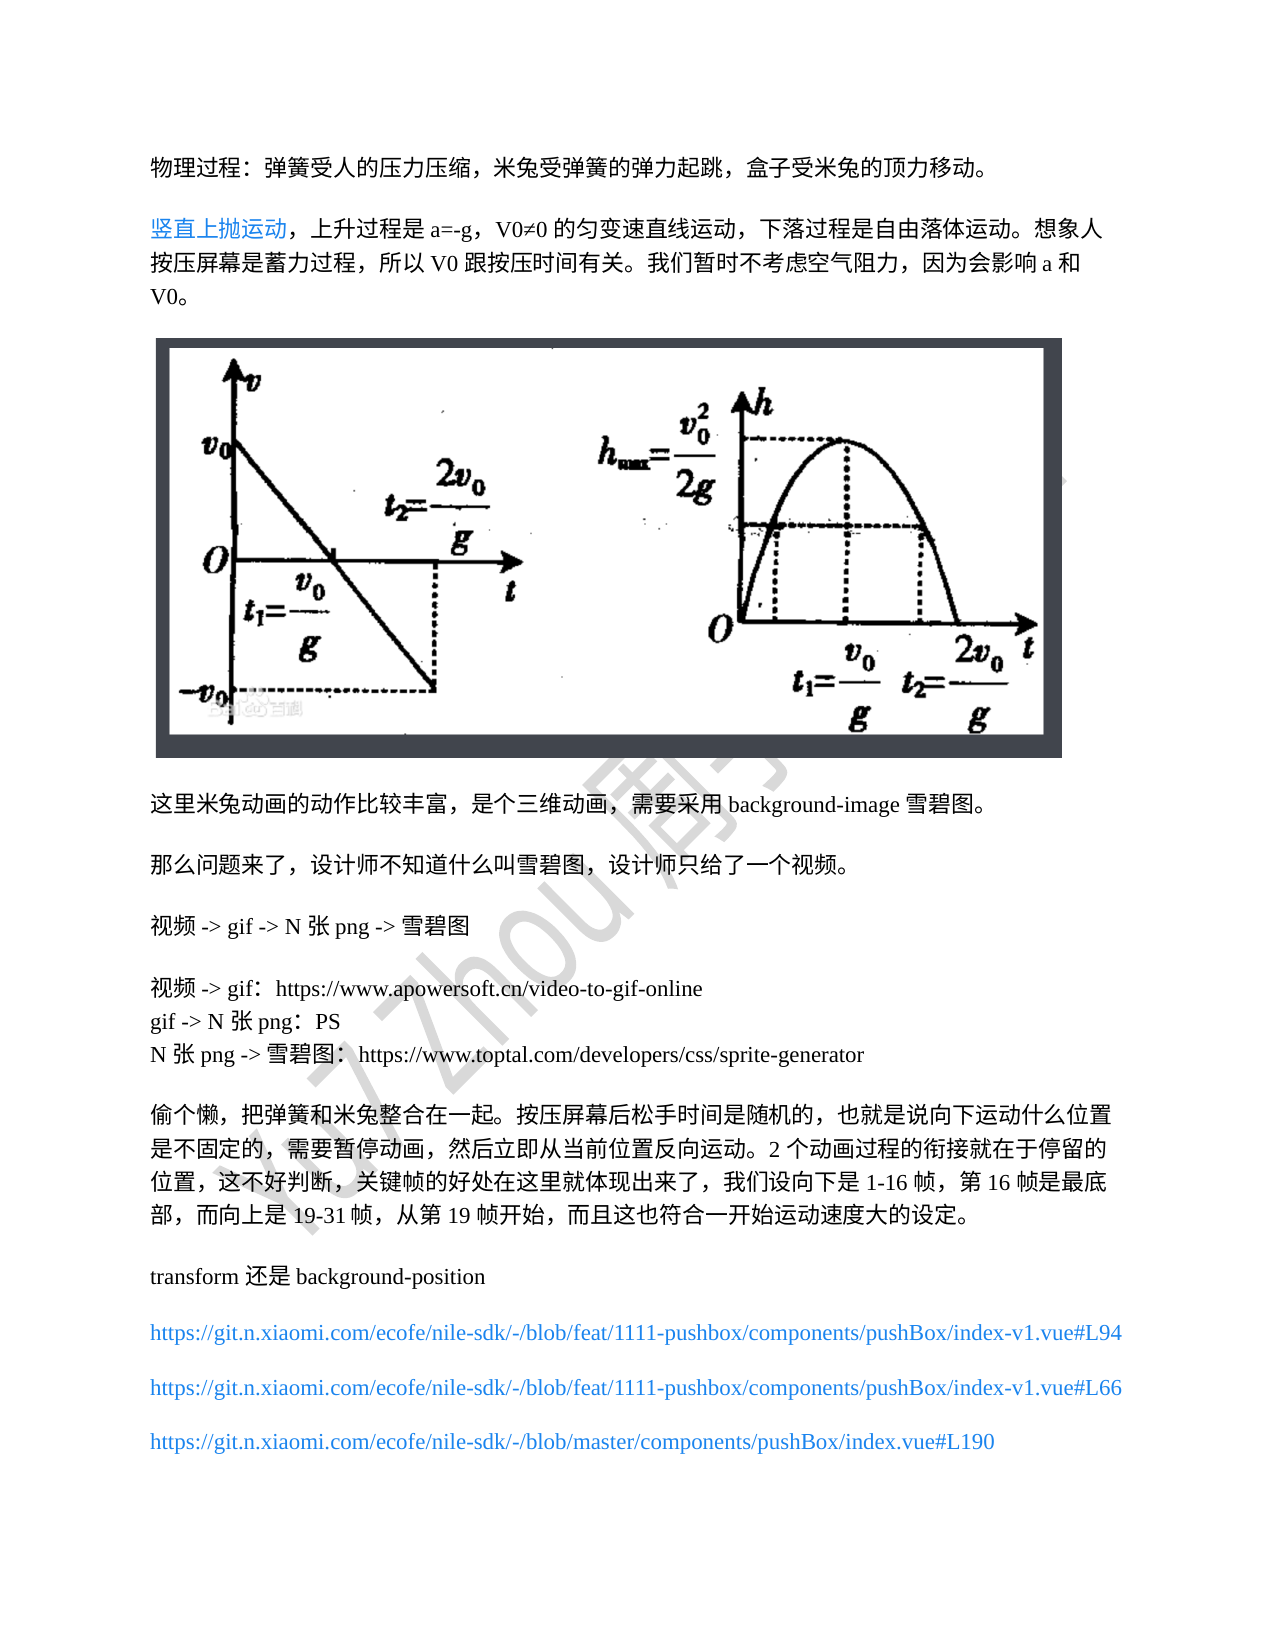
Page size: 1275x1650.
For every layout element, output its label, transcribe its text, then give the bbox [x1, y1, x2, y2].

text 视频 -> gif -> N 张 png -> 雪碧图 [150, 908, 1125, 969]
text 物理过程：弹簧受人的压力压缩，米兔受弹簧的弹力起跳，盒子受米兔的顶力移动。 [150, 150, 1125, 211]
text https://git.n.xiaomi.com/ecofe/nile-sdk/-/blob/feat/1111-pushbox/components/pushBox/index-v1.vue#L66 [150, 1374, 1125, 1428]
text transform 还是 background-position [150, 1258, 1125, 1319]
text https://git.n.xiaomi.com/ecofe/nile-sdk/-/blob/feat/1111-pushbox/components/pushBox/index-v1.vue#L94 [150, 1319, 1125, 1374]
text N 张 png -> 雪碧图：https://www.toptal.com/developers/css/sprite-generator [150, 1036, 1125, 1097]
text 这里米兔动画的动作比较丰富，是个三维动画，需要采用 background-image 雪碧图。 [150, 786, 1125, 847]
text 偷个懒，把弹簧和米兔整合在一起。按压屏幕后松手时间是随机的，也就是说向下运动什么位置是不固定的，需要暂停动画，然后立即从当前位置反向运动。2 个动画过程的衔接就在于停留的位置，这不好判断，关键帧的好处在这里就体现出来了，我们设向下是 1-16 帧，第 16 帧是最底部，而向上是 19-31帧，从第 19 帧开始，而且这也符合一开始运动速度大的设定。 [150, 1097, 1125, 1230]
text 视频 -> gif：https://www.apowersoft.cn/video-to-gif-online [150, 969, 1125, 1003]
text 竖直上抛运动，上升过程是 a=-g，V0≠0 的匀变速直线运动，下落过程是自由落体运动。想象人按压屏幕是蓄力过程，所以 V0 跟按压时间有关。我们暂时不考虑空气阻力，因为会影响 a 和 V0。 [150, 211, 1125, 339]
picture [155, 338, 1062, 758]
text gif -> N 张 png：PS [150, 1003, 1125, 1036]
text https://git.n.xiaomi.com/ecofe/nile-sdk/-/blob/master/components/pushBox/index.vue#L190 [150, 1428, 1125, 1454]
text 那么问题来了，设计师不知道什么叫雪碧图，设计师只给了一个视频。 [150, 847, 1125, 908]
